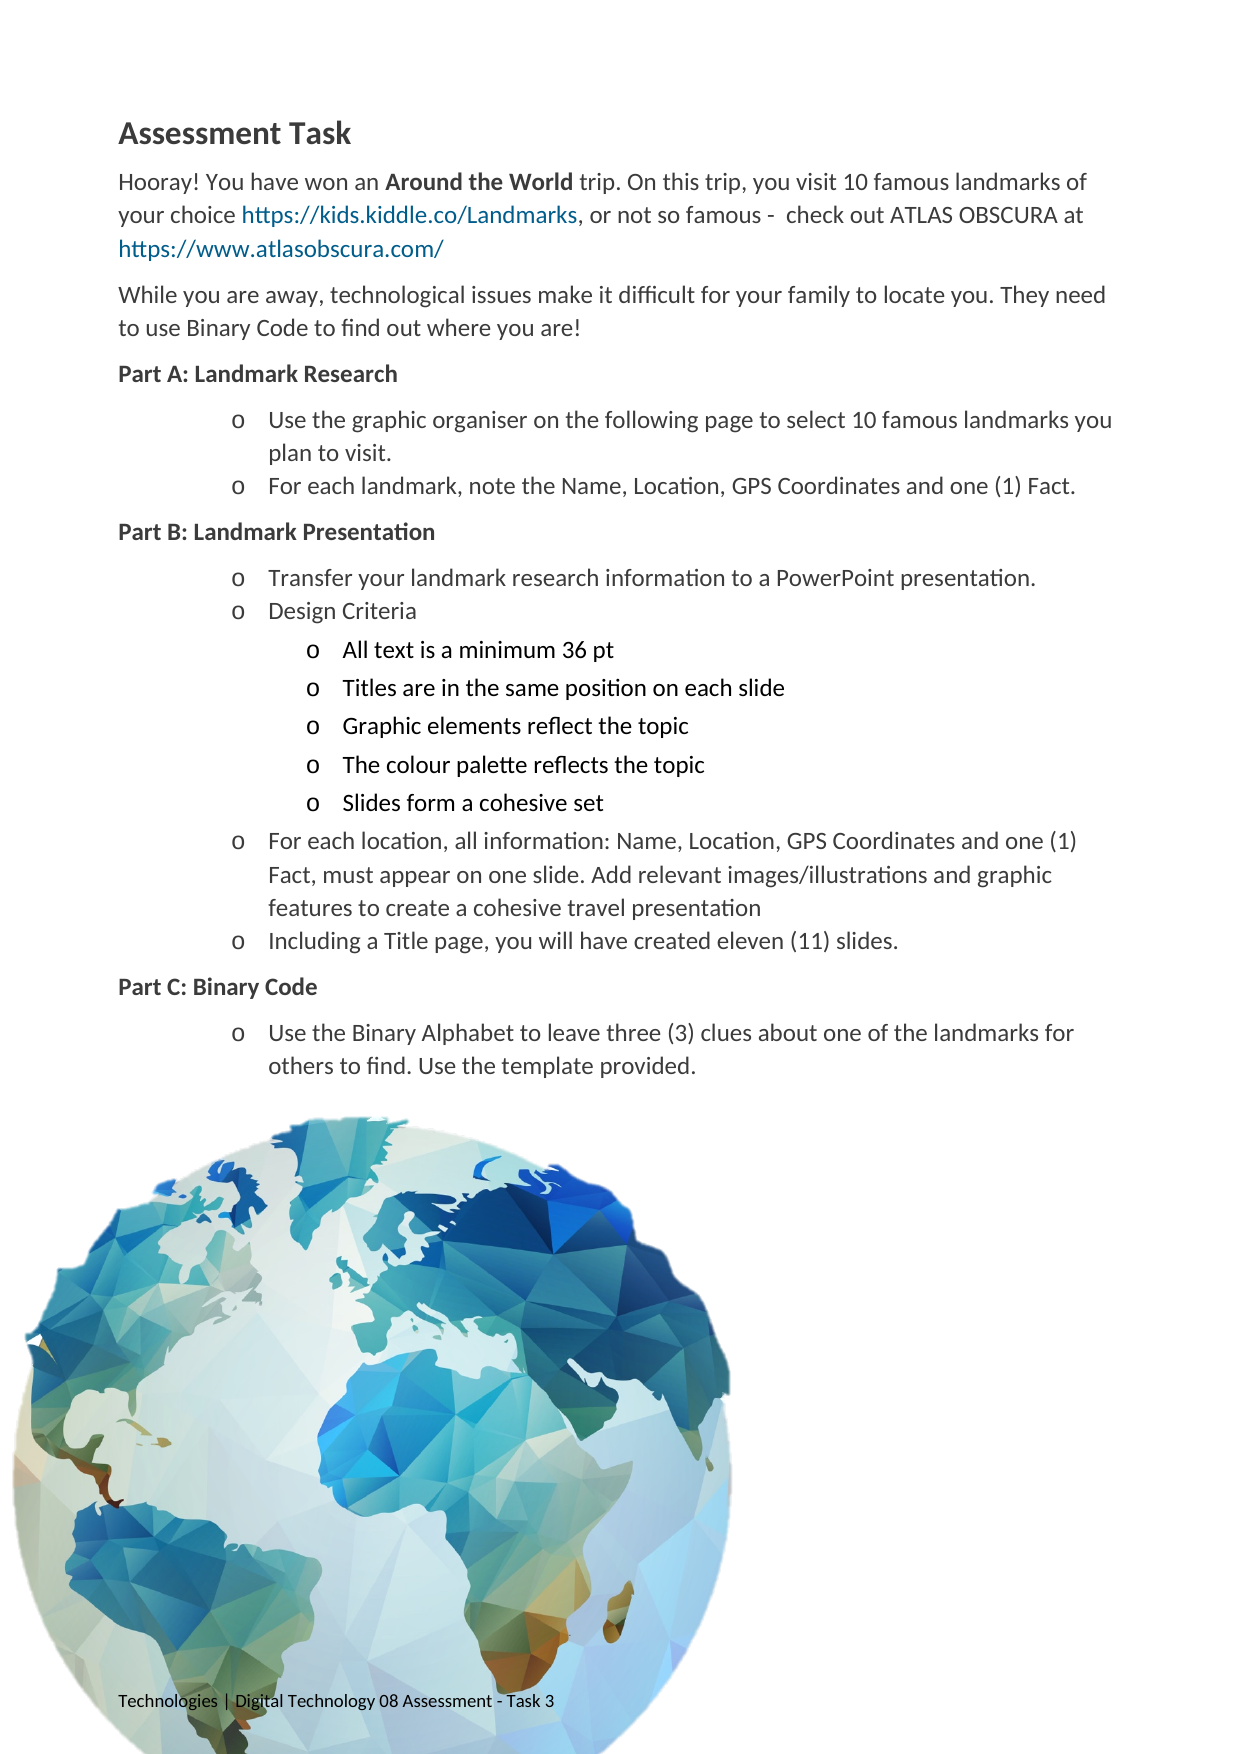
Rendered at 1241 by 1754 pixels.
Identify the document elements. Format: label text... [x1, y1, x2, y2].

text Assessment Task [118, 118, 1122, 151]
text Part C: Binary Code [118, 969, 1122, 1002]
text Hooray! You have won an Around the World trip. On this trip, you visit 10 famous landmarks of your choice https://kids.kiddle.co/Landmarks, or not so famous - check out ATLAS OBSCURA at https://www.atlasobscura.com/ [118, 164, 1122, 264]
list Titles are in the same position on each slide [305, 670, 1122, 703]
picture [0, 1022, 944, 1754]
list Transfer your landmark research information to a PowerPoint presentation. [231, 560, 1122, 593]
list For each landmark, note the Name, Location, GPS Coordinates and one (1) Fact. [231, 468, 1122, 501]
list Including a Title page, you will have created eleven (11) slides. [231, 923, 1122, 956]
list Use the Binary Alphabet to leave three (3) clues about one of the landmarks for others to find. Use the template provided. [231, 1015, 1122, 1081]
list Use the graphic organiser on the following page to select 10 famous landmarks you plan to visit. [231, 401, 1122, 468]
list Design Criteria [231, 593, 1122, 626]
list Graphic elements reflect the topic [305, 708, 1122, 741]
list The colour palette reflects the topic [305, 746, 1122, 780]
text While you are away, technological issues make it difficult for your family to locate you. They need to use Binary Code to find out where you are! [118, 276, 1122, 343]
text Part B: Landmark Presentation [118, 514, 1122, 547]
text Part A: Landmark Research [118, 356, 1122, 389]
list For each location, all information: Name, Location, GPS Coordinates and one (1) Fact, must appear on one slide. Add relevant images/illustrations and graphic features to create a cohesive travel presentation [231, 823, 1122, 923]
list Slides form a cohesive set [305, 785, 1122, 818]
list All text is a minimum 36 pt [305, 631, 1122, 665]
